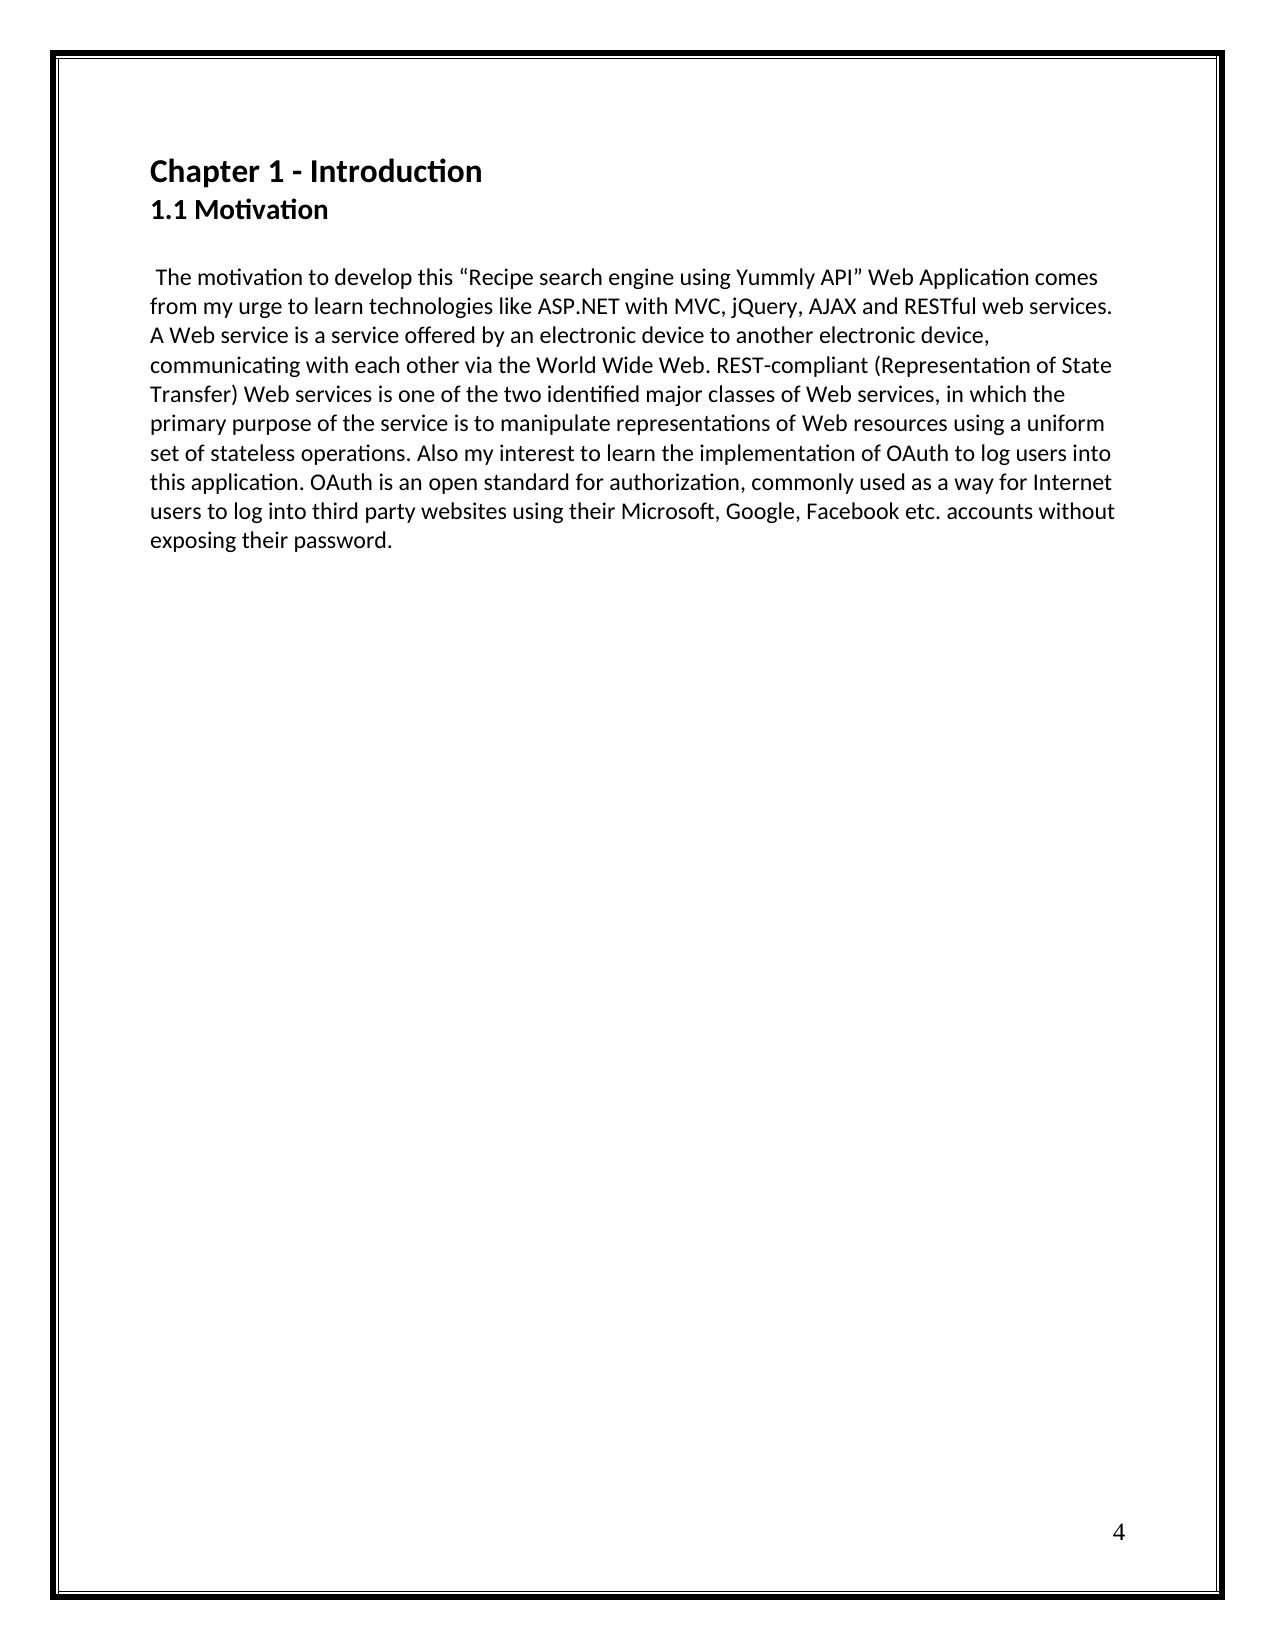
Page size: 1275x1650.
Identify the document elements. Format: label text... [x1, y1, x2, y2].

text The motivation to develop this “Recipe search engine using Yummly API” Web Application comes from my urge to learn technologies like ASP.NET with MVC, jQuery, AJAX and RESTful web services. A Web service is a service offered by an electronic device to another electronic device, communicating with each other via the World Wide Web. REST-compliant (Representation of State Transfer) Web services is one of the two identified major classes of Web services, in which the primary purpose of the service is to manipulate representations of Web resources using a uniform set of stateless operations. Also my interest to learn the implementation of OAuth to log users into this application. OAuth is an open standard for authorization, commonly used as a way for Internet users to log into third party websites using their Microsoft, Google, Facebook etc. accounts without exposing their password. [150, 262, 1125, 555]
text Chapter 1 - Introduction [150, 150, 1125, 191]
text 1.1 Motivation [150, 191, 1125, 226]
